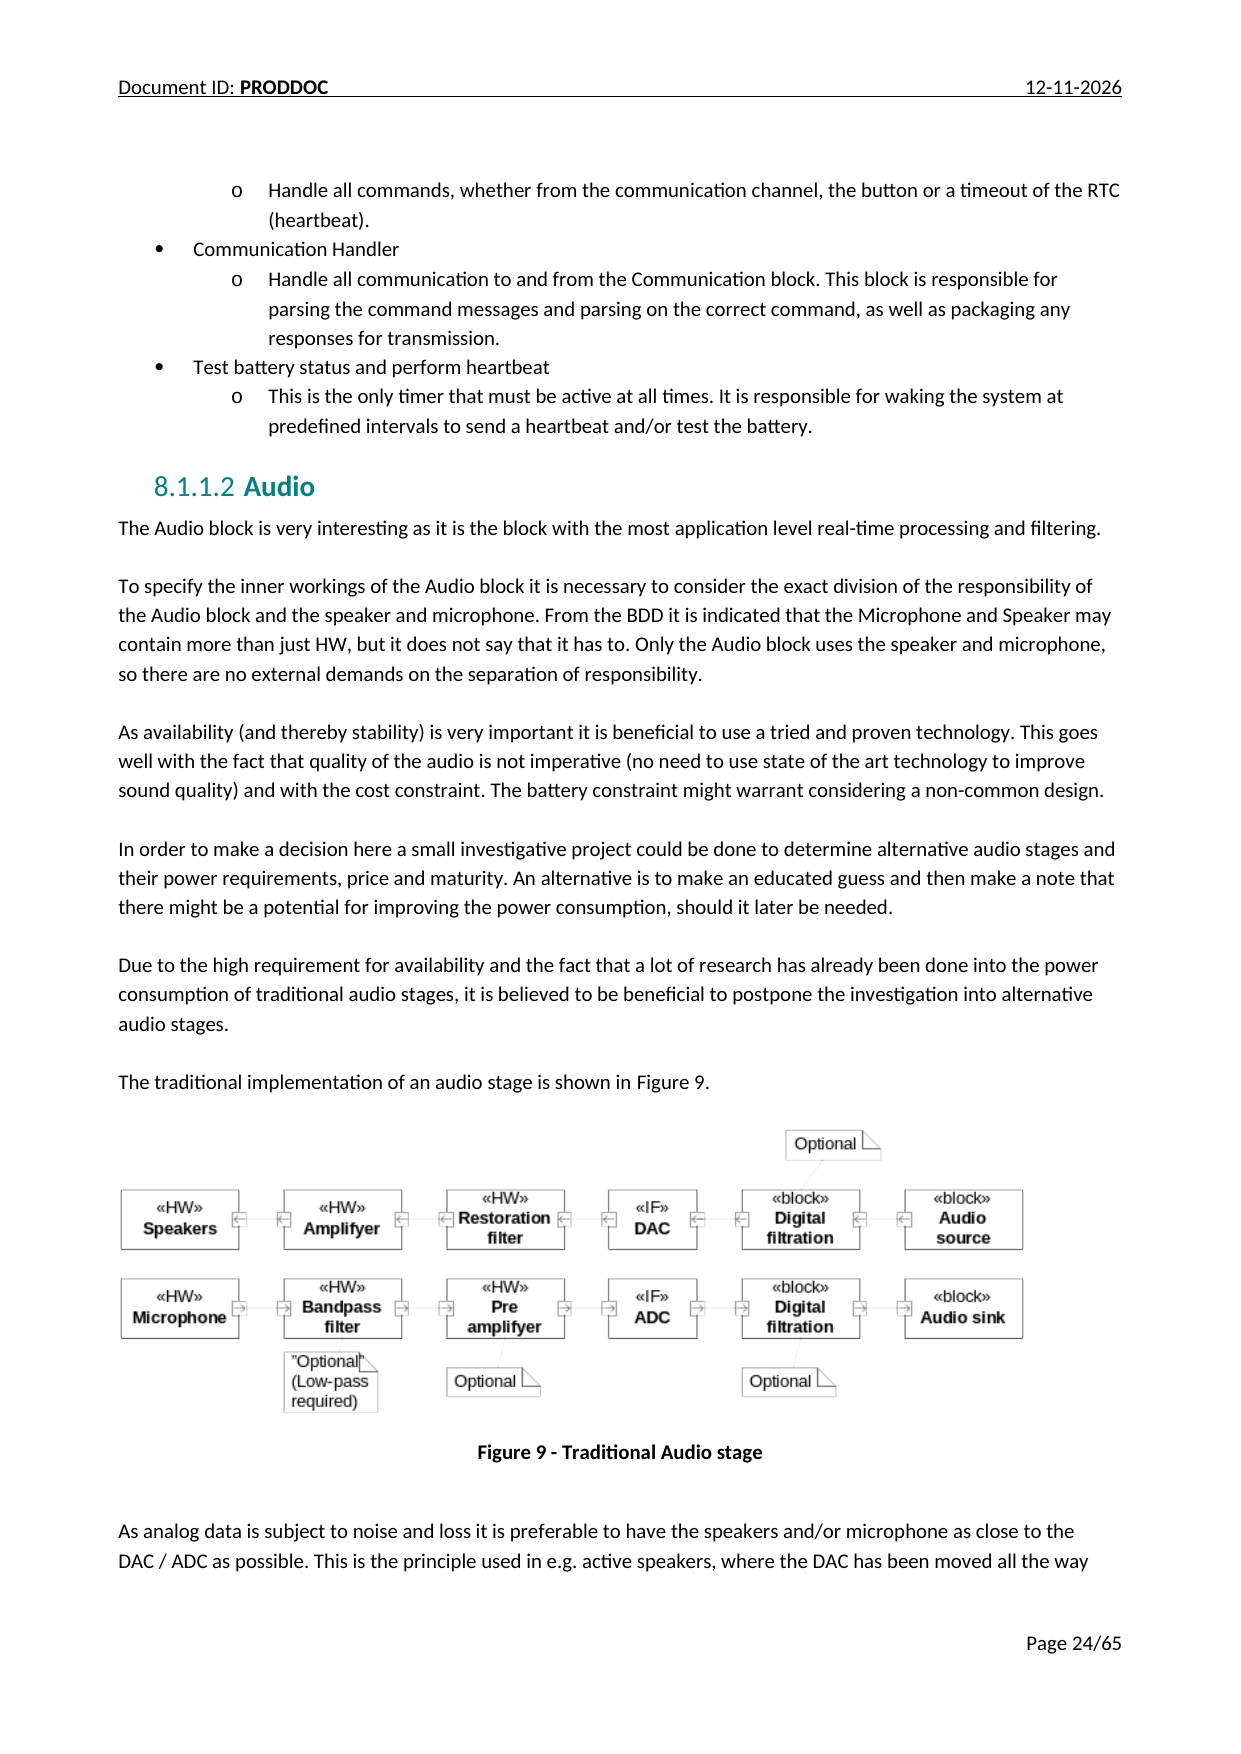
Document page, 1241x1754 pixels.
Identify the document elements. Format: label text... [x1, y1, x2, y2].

list This is the only timer that must be active at all times. It is responsible for waking the system at predefined intervals to send a heartbeat and/or test the battery. [231, 383, 1122, 439]
text As availability (and thereby stability) is very important it is beneficial to use a tried and proven technology. This goes well with the fact that quality of the audio is not imperative (no need to use state of the art technology to improve sound quality) and with the cost constraint. The battery constraint might warrant considering a non-common design. [118, 719, 1122, 803]
list Communication Handler [156, 237, 1122, 262]
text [118, 1519, 1122, 1573]
text The Audio block is very interesting as it is the block with the most application level real-time processing and filtering. [118, 515, 1122, 540]
text In order to make a decision here a small investigative project could be done to determine alternative audio stages and their power requirements, price and maturity. An alternative is to make an educated guess and then make a note that there might be a potential for improving the power consumption, should it later be needed. [118, 836, 1122, 919]
text Due to the high requirement for availability and the fact that a lot of research has already been done into the power consumption of traditional audio stages, it is believed to be beneficial to postpone the investigation into alternative audio stages. [118, 952, 1122, 1036]
text The traditional implementation of an audio stage is shown in Figure 9. [118, 1069, 1122, 1094]
list Test battery status and perform heartbeat [156, 354, 1122, 380]
text To specify the inner workings of the Audio block it is necessary to consider the exact division of the responsibility of the Audio block and the speaker and microphone. From the BDD it is indicated that the Microphone and Speaker may contain more than just HW, but it does not say that it has to. Only the Audio block uses the speaker and microphone, so there are no external demands on the separation of responsibility. [118, 573, 1122, 686]
list Handle all communication to and from the Communication block. This block is responsible for parsing the command messages and parsing on the correct command, as well as packaging any responses for transmission. [231, 266, 1122, 351]
text Figure 9 - Traditional Audio stage [118, 1439, 1122, 1465]
subtitle Audio [153, 468, 1122, 503]
list Handle all commands, whether from the communication channel, the button or a timeout of the RTC (heartbeat). [231, 177, 1122, 233]
